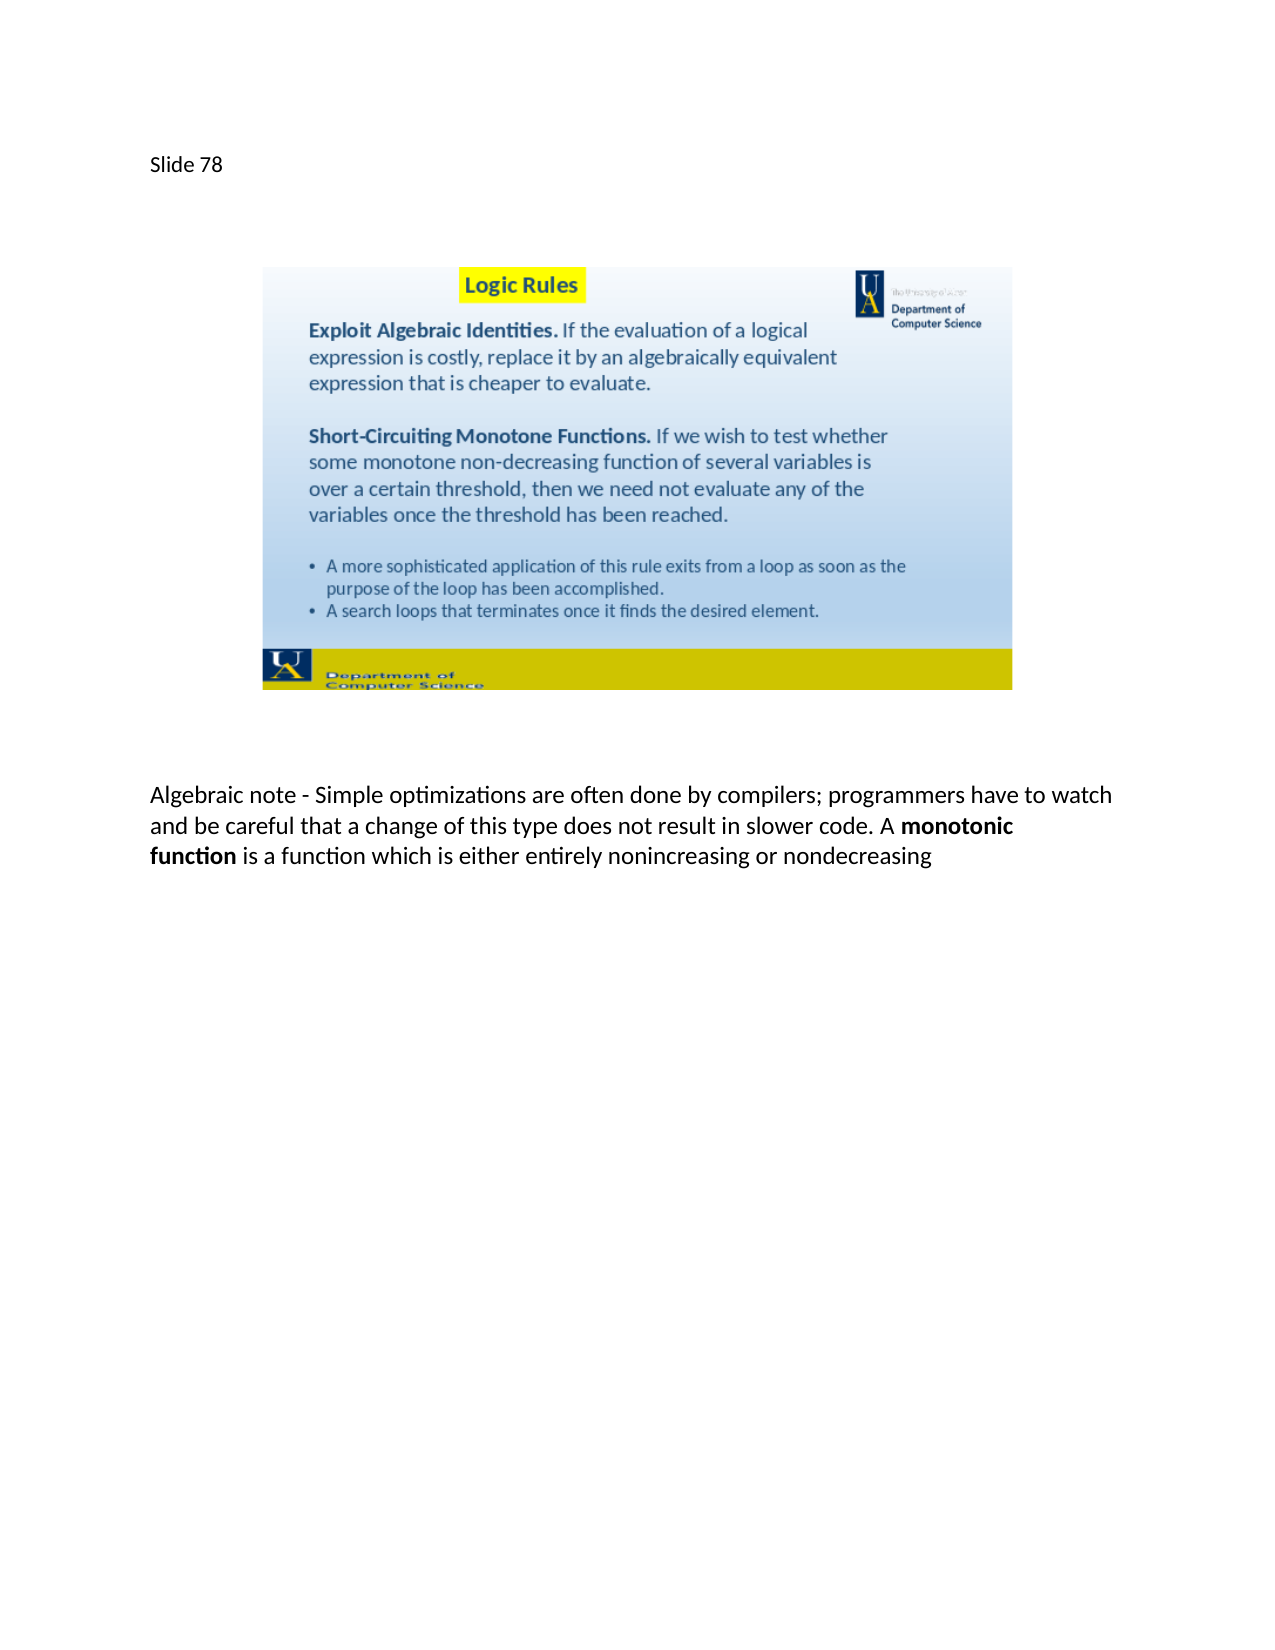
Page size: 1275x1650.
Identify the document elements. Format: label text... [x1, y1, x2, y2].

text Algebraic note - Simple optimizations are often done by compilers; programmers have to watch and be careful that a change of this type does not result in slower code. A monotonic function is a function which is either entirely nonincreasing or nondecreasing [150, 779, 1125, 871]
text Slide 78 [150, 150, 1125, 178]
